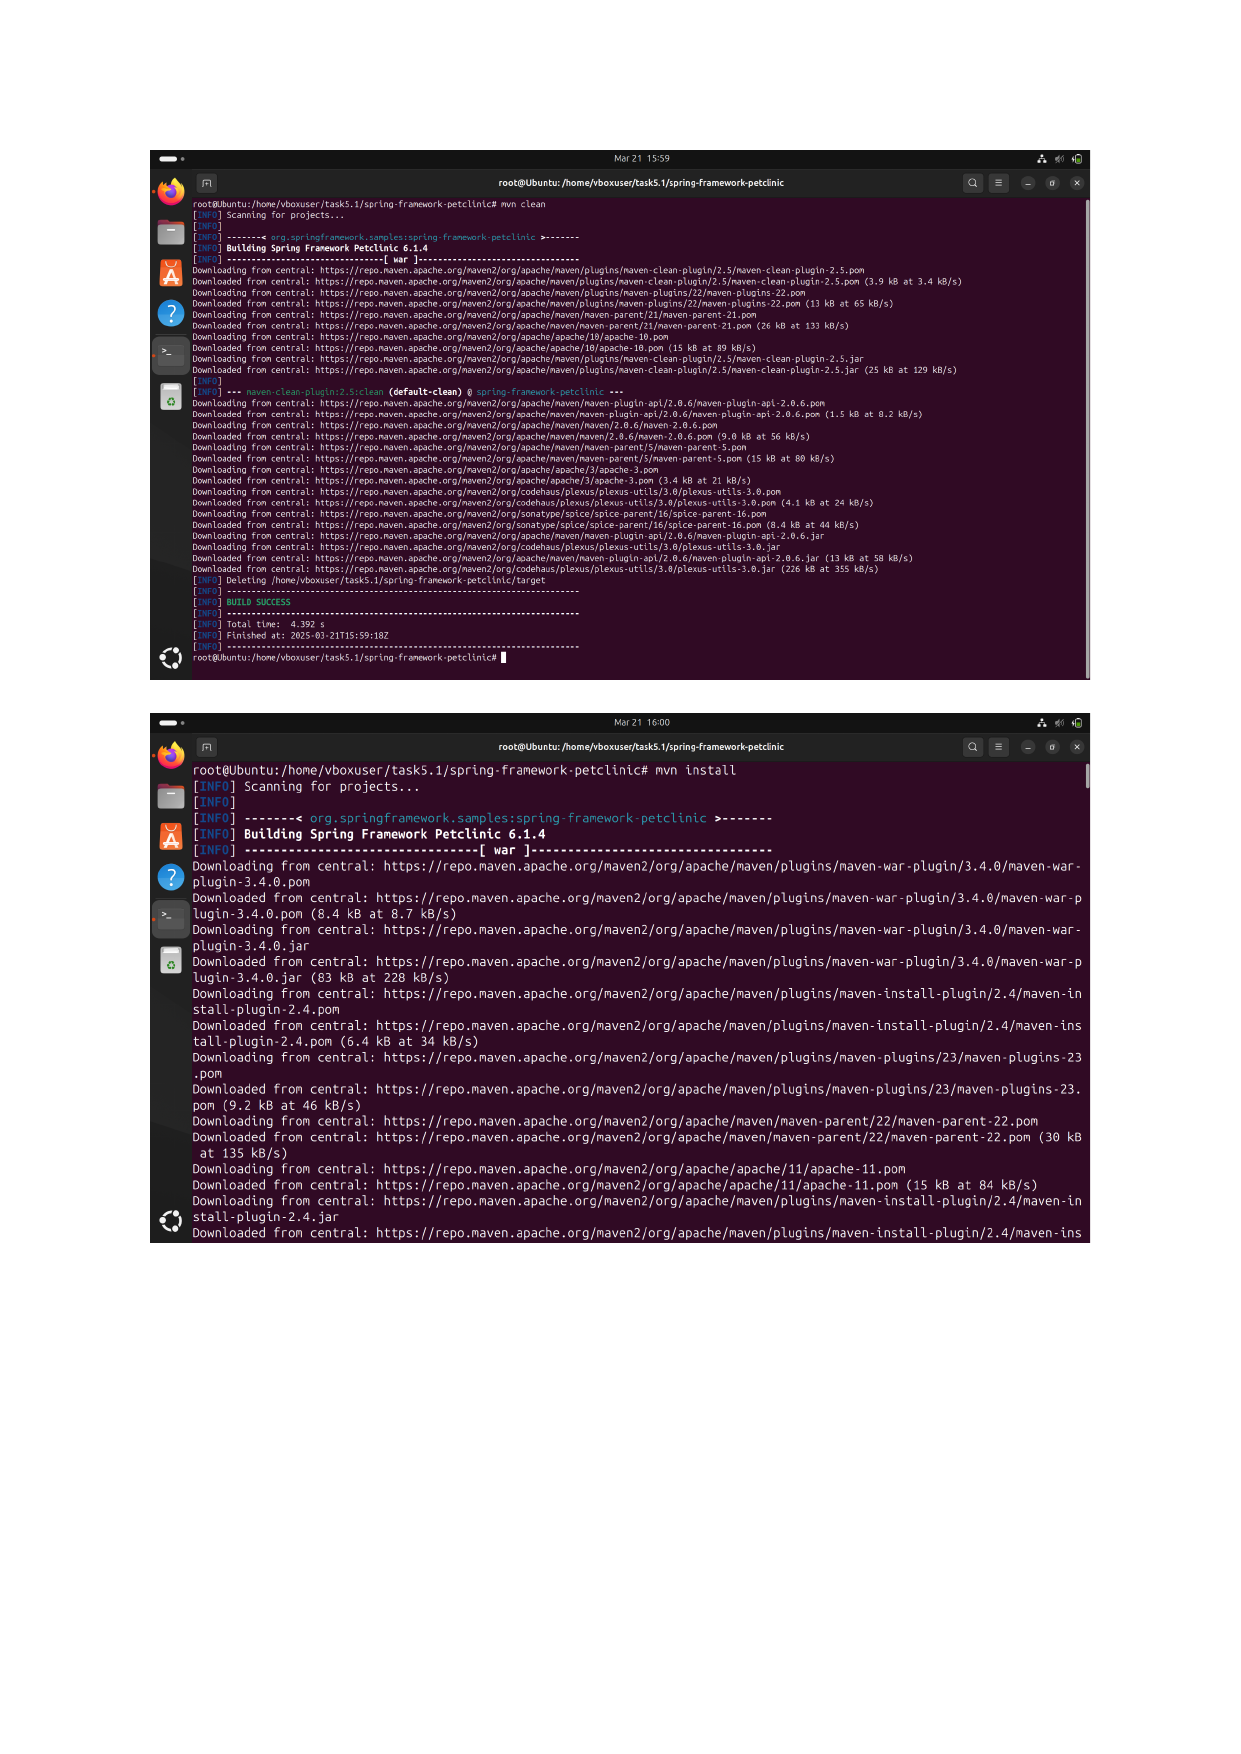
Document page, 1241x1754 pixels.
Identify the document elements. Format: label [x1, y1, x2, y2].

picture [150, 713, 1091, 1243]
picture [150, 150, 1091, 680]
